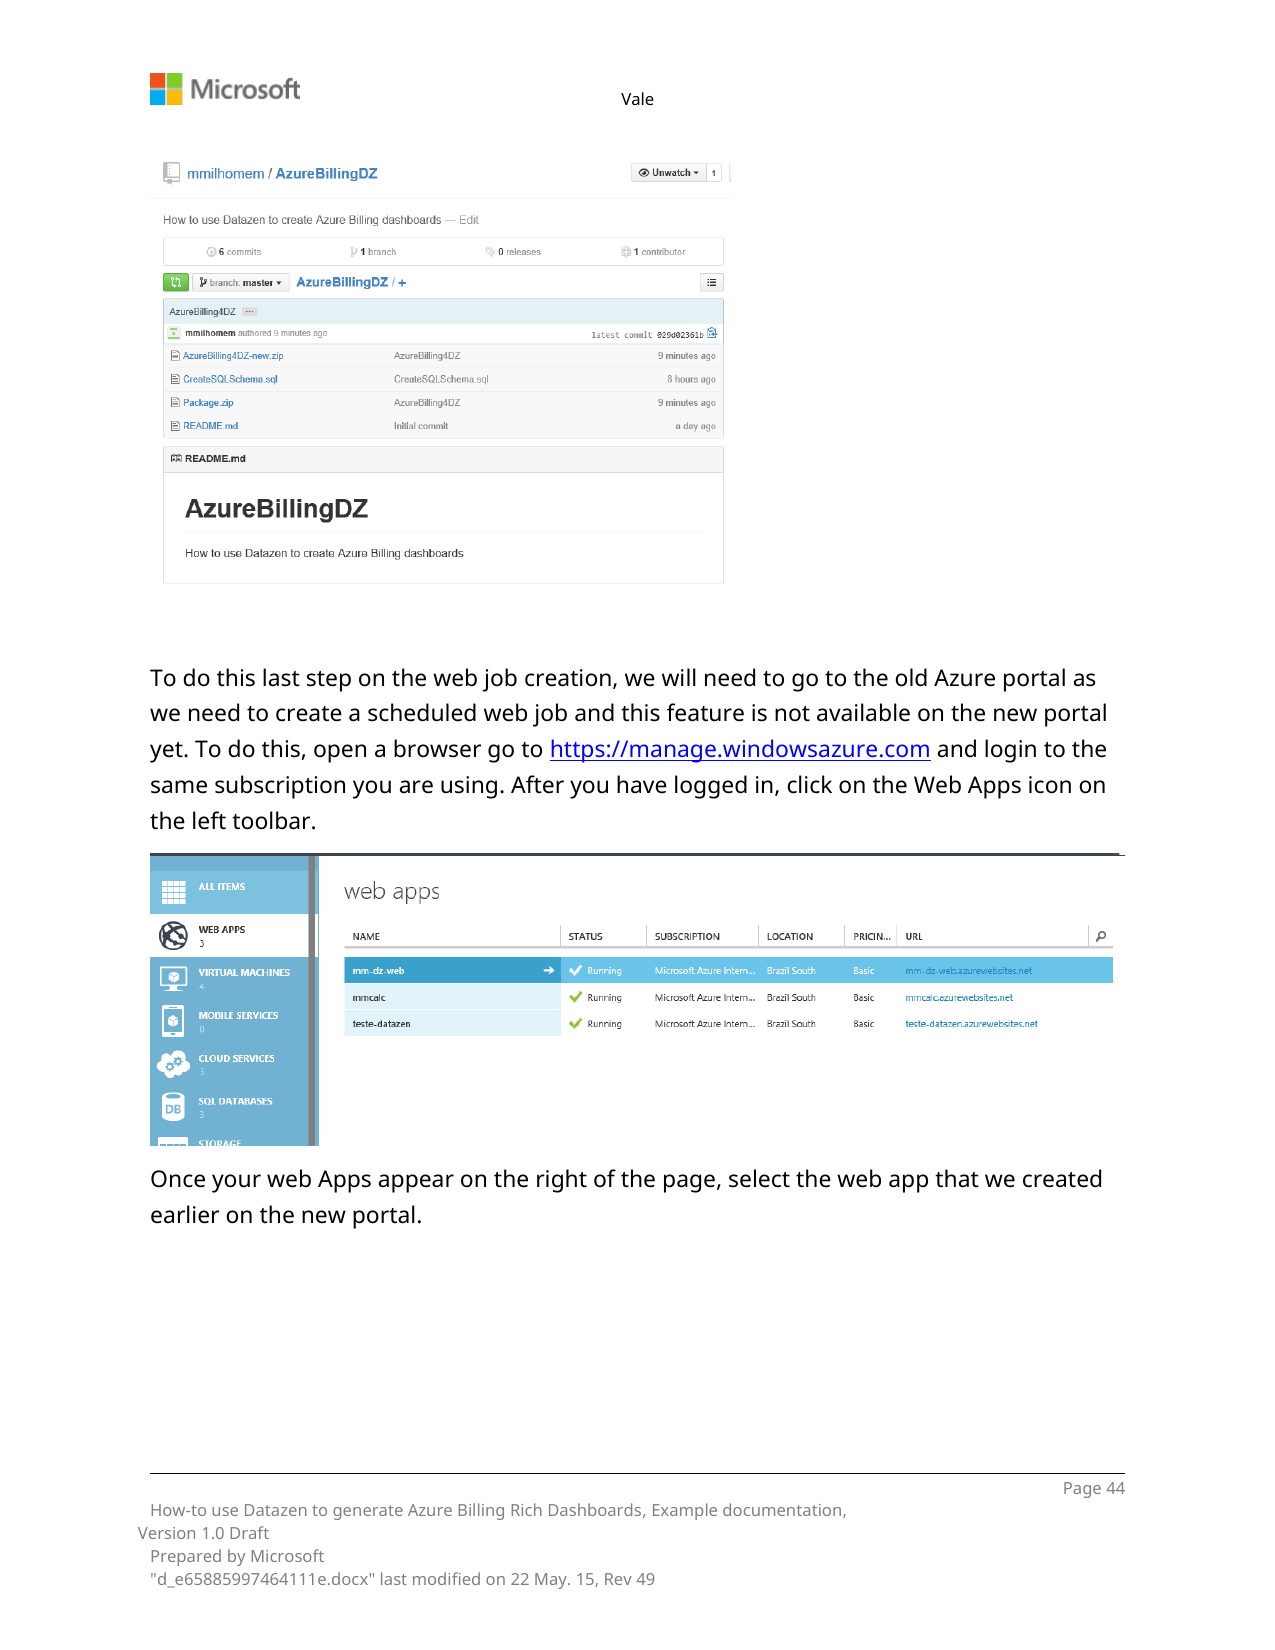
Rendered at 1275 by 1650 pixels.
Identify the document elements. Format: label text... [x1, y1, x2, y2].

picture [150, 73, 300, 106]
picture [150, 853, 1125, 1146]
picture [150, 150, 732, 596]
text Once your web Apps appear on the right of the page, select the web app that we created earlier on the new portal. [150, 1163, 1125, 1230]
text To do this last step on the web job creation, we will need to go to the old Azure portal as we need to create a scheduled web job and this feature is not available on the new portal yet. To do this, open a browser go to https://manage.windowsazure.com and login to the same subscription you are using. After you have logged in, click on the Web Apps icon on the left toolbar. [150, 661, 1125, 836]
